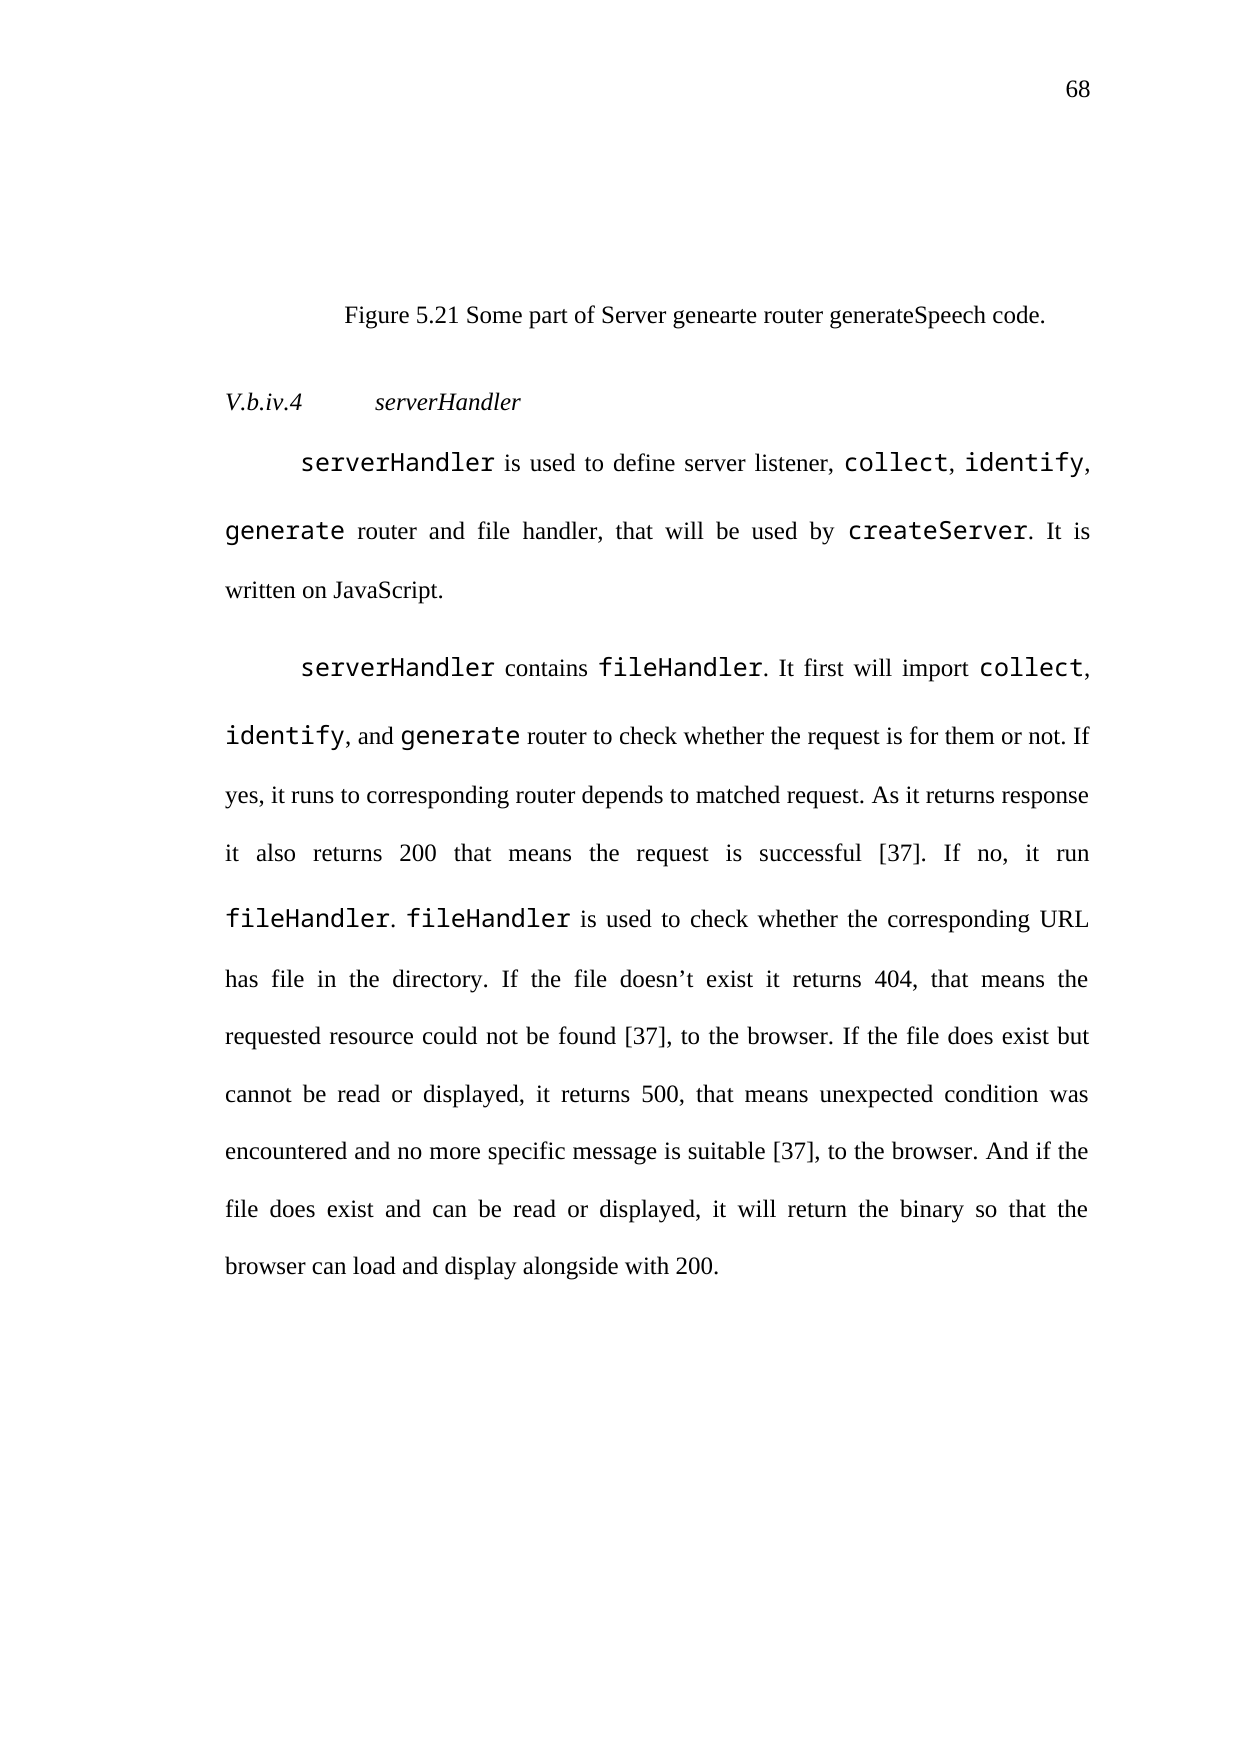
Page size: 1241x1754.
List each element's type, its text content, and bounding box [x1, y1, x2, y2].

text serverHandler is used to define server listener, collect, identify, generate router and file handler, that will be used by createServer. It is written on JavaScript. [225, 444, 1090, 604]
subtitle serverHandler [225, 387, 1090, 415]
text serverHandler contains fileHandler. It first will import collect, identify, and generate router to check whether the request is for them or not. If yes, it runs to corresponding router depends to matched request. As it returns response it also returns 200 that means the request is successful [37]. If no, it run fileHandler. fileHandler is used to check whether the corresponding URL has file in the directory. If the file doesn’t exist it returns 404, that means the requested resource could not be found [37], to the browser. If the file does exist but cannot be read or displayed, it returns 500, that means unexpected condition was encountered and no more specific message is suitable [37], to the browser. And if the file does exist and can be read or displayed, it will return the binary so that the browser can load and display alongside with 200. [225, 650, 1090, 1280]
text Figure 5.21 Some part of Server genearte router generateSpeech code. [225, 300, 1090, 329]
